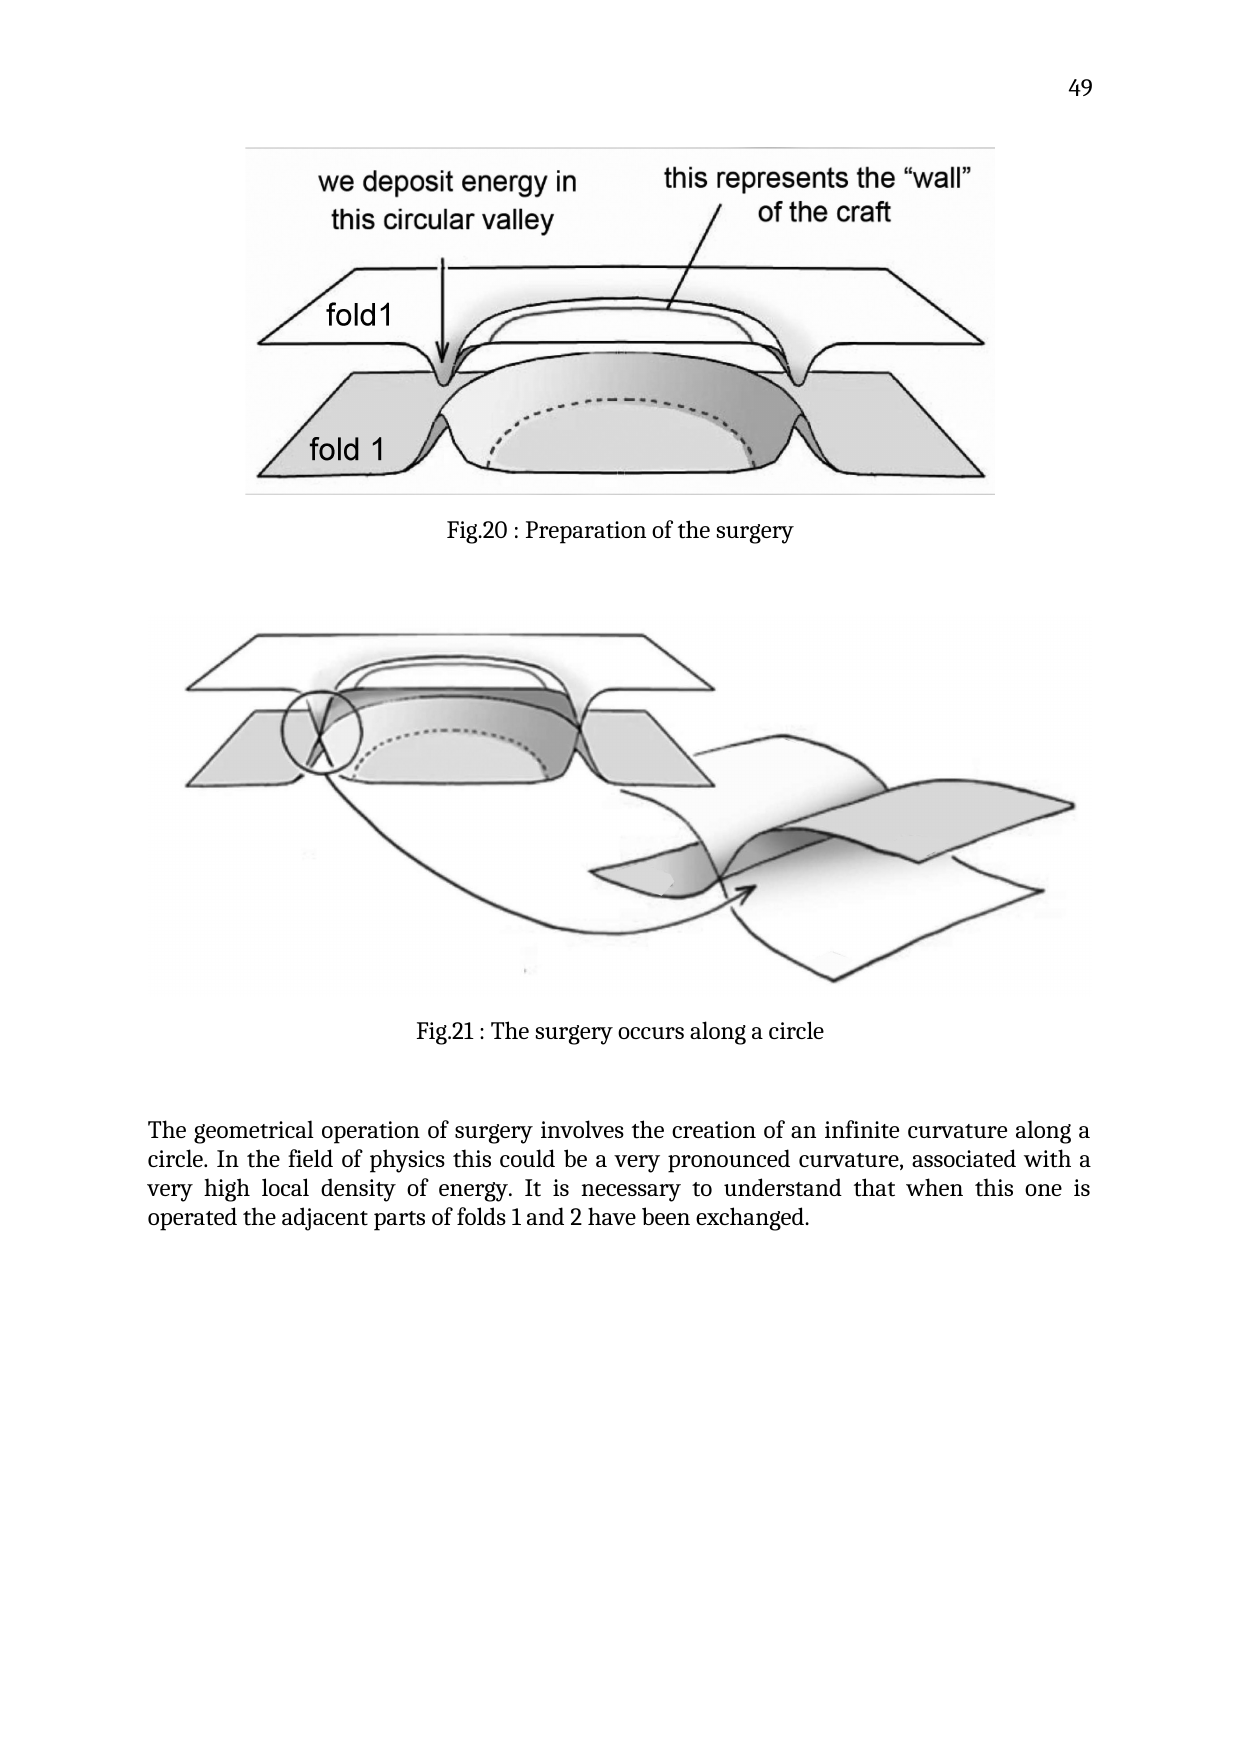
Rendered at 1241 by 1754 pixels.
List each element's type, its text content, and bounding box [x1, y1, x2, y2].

text Fig.21 : The surgery occurs along a circle [148, 1017, 1093, 1046]
text Fig.20 : Preparation of the surgery [148, 516, 1093, 544]
text The geometrical operation of surgery involves the creation of an infinite curvature along a circle. In the field of physics this could be a very pronounced curvature, associated with a very high local density of energy. It is necessary to understand that when this one is operated the adjacent parts of folds 1 and 2 have been exchanged. [148, 1116, 1093, 1231]
picture [245, 147, 995, 495]
picture [147, 615, 1093, 997]
